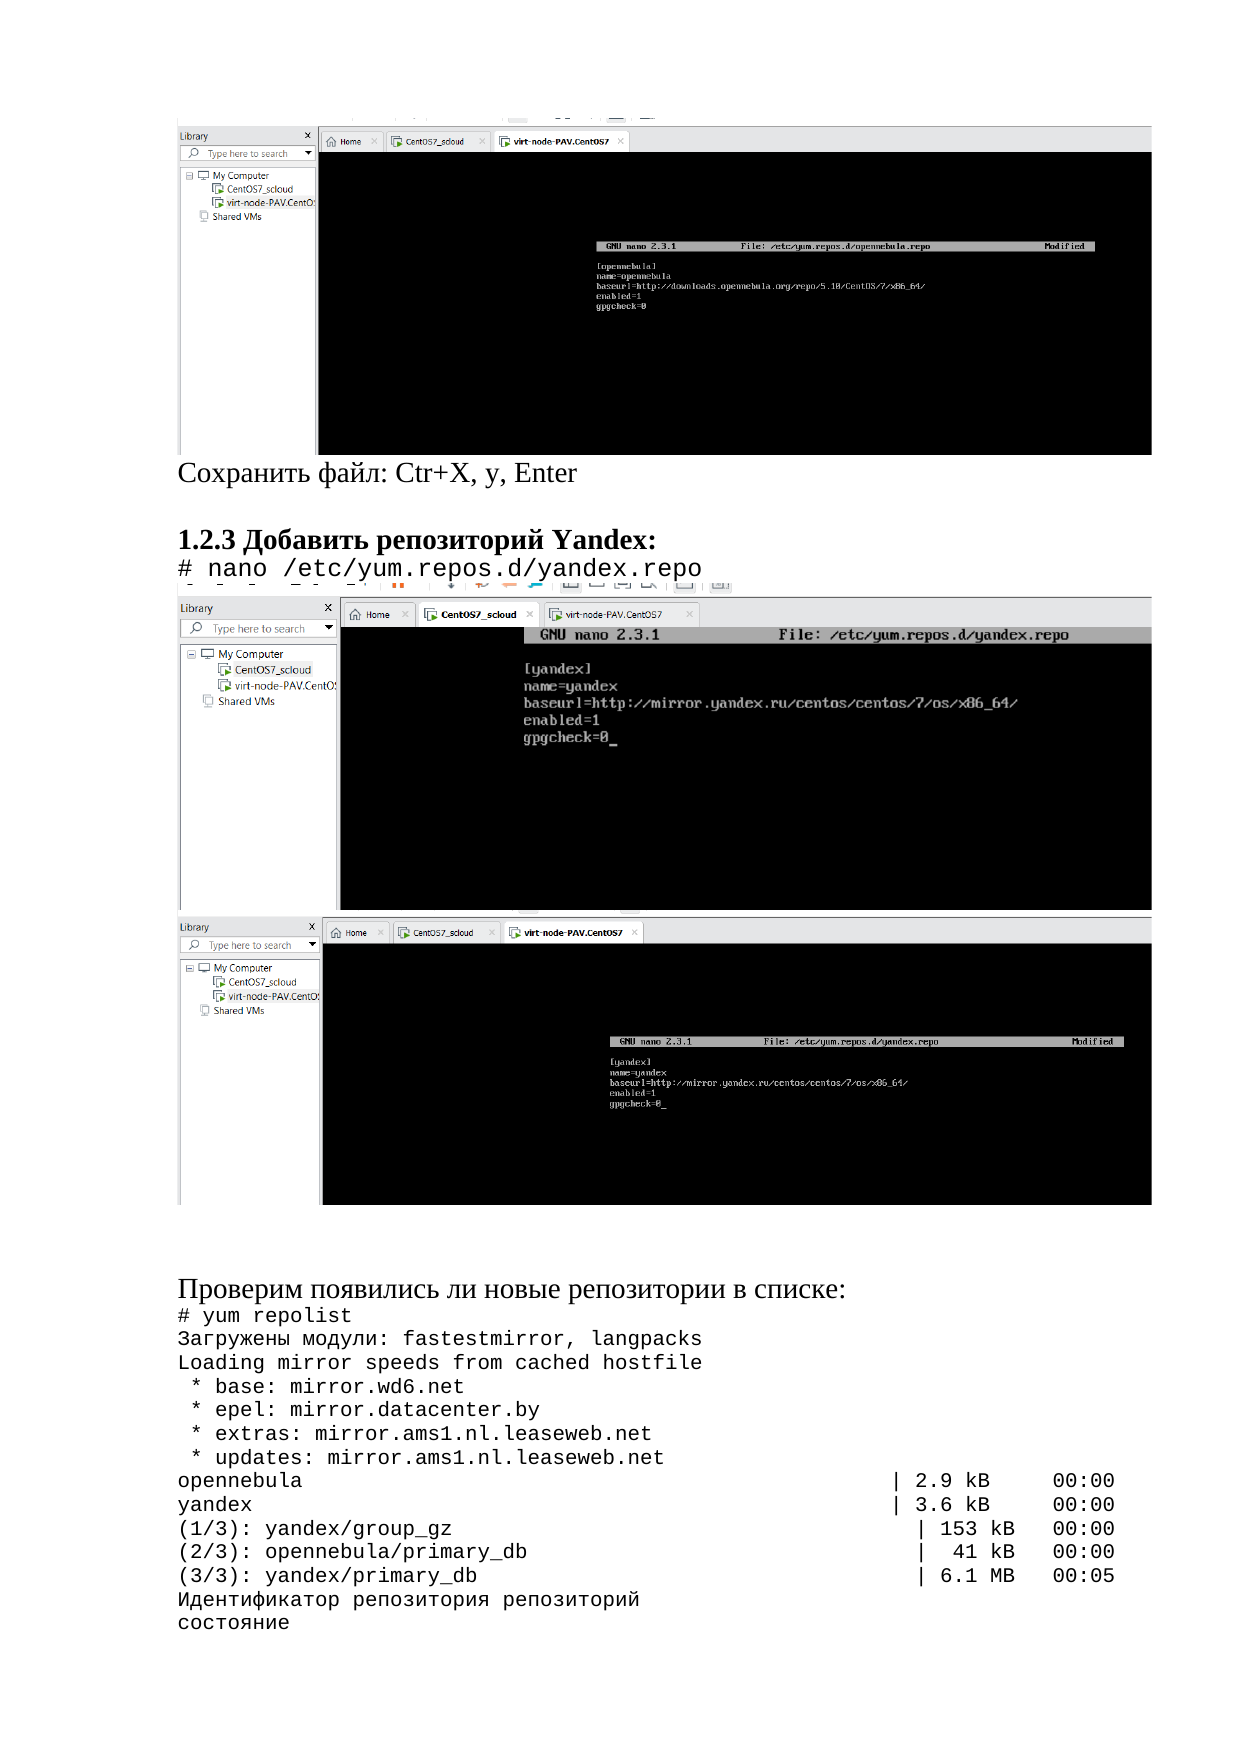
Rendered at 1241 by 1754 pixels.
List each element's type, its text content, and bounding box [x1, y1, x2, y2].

text * extras: mirror.ams1.nl.leaseweb.net [177, 1423, 1152, 1447]
text Проверим появились ли новые репозитории в списке: [177, 1271, 1152, 1305]
text (1/3): yandex/group_gz | 153 kB 00:00 [177, 1518, 1152, 1541]
text Loading mirror speeds from cached hostfile [177, 1352, 1152, 1376]
text Сохранить файл: Ctr+X, y, Enter [177, 455, 1152, 488]
text * updates: mirror.ams1.nl.leaseweb.net [177, 1447, 1152, 1470]
text * base: mirror.wd6.net [177, 1376, 1152, 1399]
text yandex | 3.6 kB 00:00 [177, 1494, 1152, 1518]
text 1.2.3 Добавить репозиторий Yandex: [177, 522, 1152, 556]
text (2/3): opennebula/primary_db | 41 kB 00:00 [177, 1541, 1152, 1565]
text # yum repolist [177, 1305, 1152, 1328]
picture [177, 118, 1152, 455]
text Загружены модули: fastestmirror, langpacks [177, 1328, 1152, 1352]
text * epel: mirror.datacenter.by [177, 1399, 1152, 1423]
text opennebula | 2.9 kB 00:00 [177, 1470, 1152, 1494]
text # nano /etc/yum.repos.d/yandex.repo [177, 556, 1152, 583]
picture [177, 583, 1152, 1205]
text (3/3): yandex/primary_db | 6.1 MB 00:05 [177, 1565, 1152, 1588]
text Идентификатор репозитория репозиторий состояние [177, 1588, 1152, 1636]
